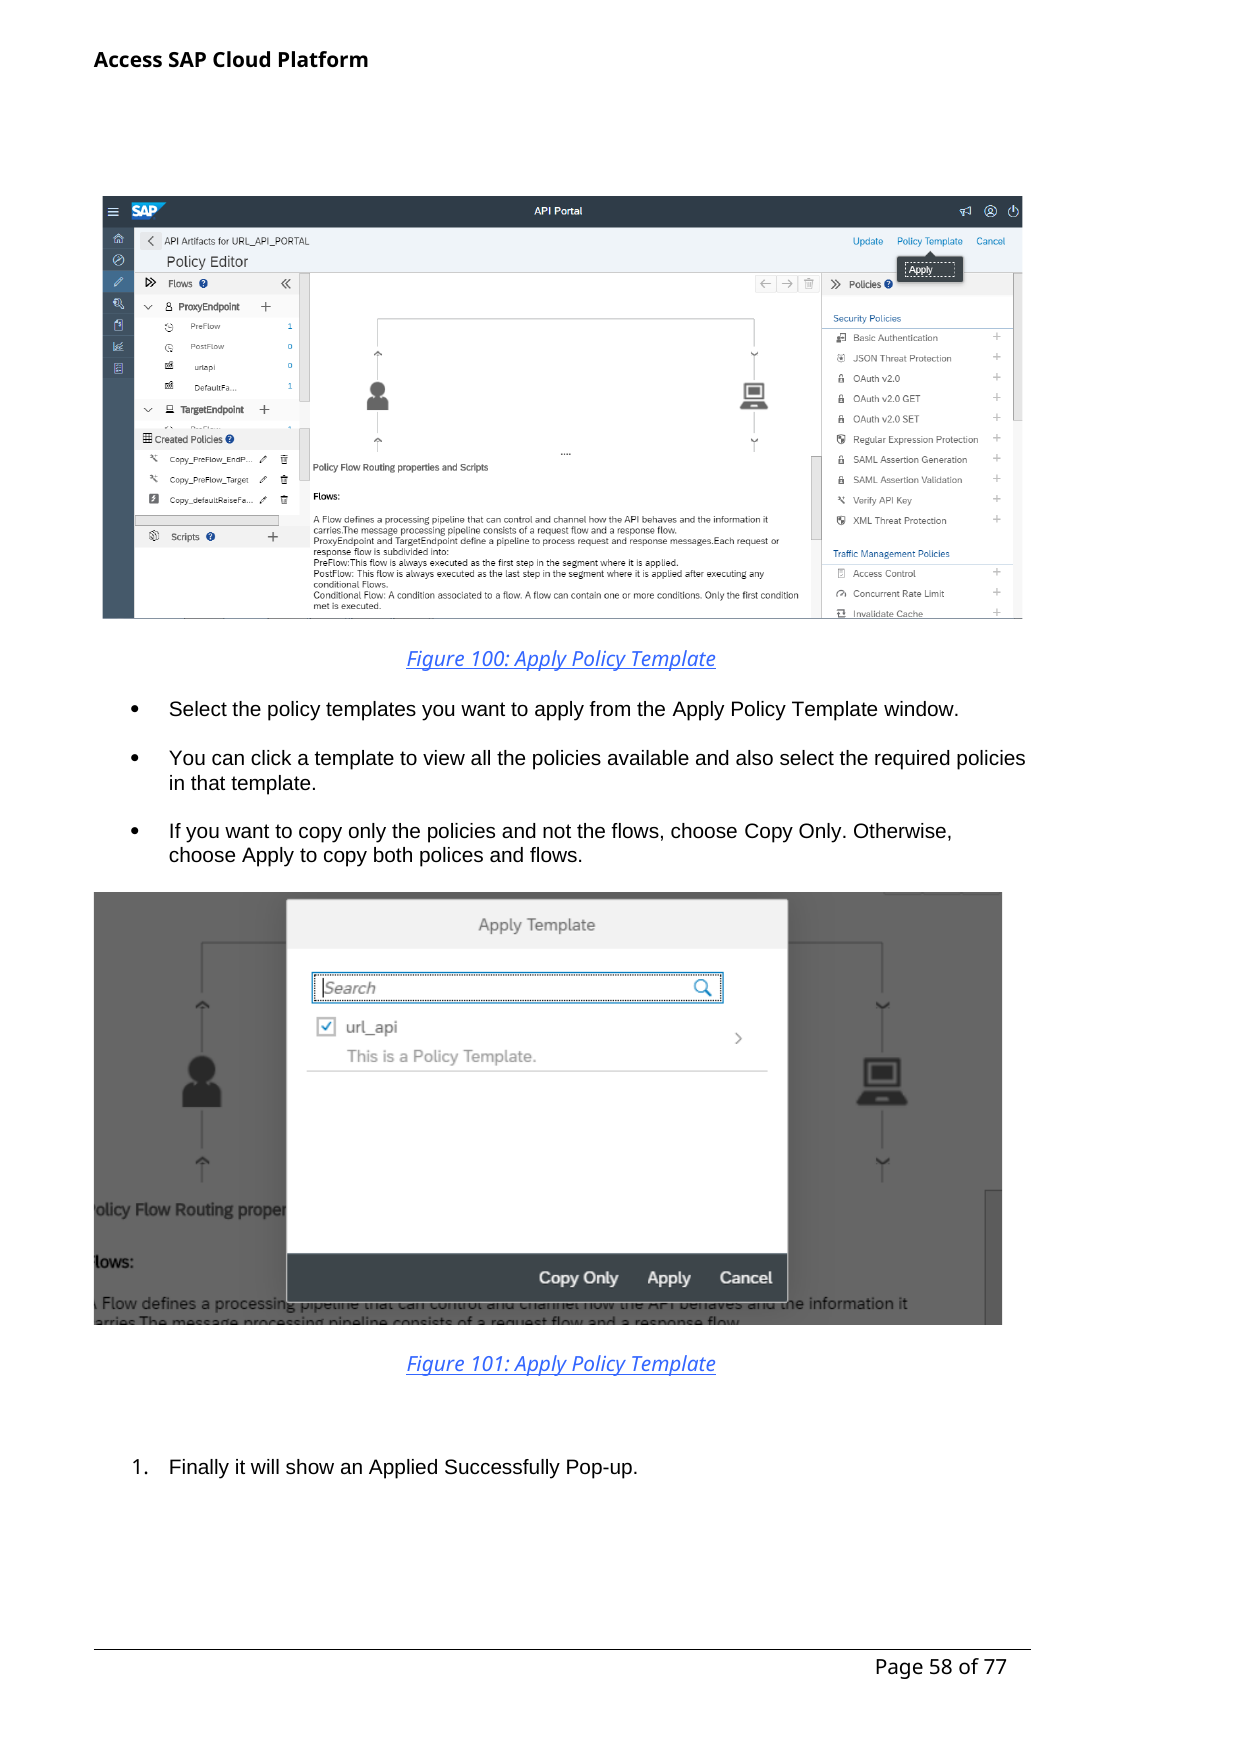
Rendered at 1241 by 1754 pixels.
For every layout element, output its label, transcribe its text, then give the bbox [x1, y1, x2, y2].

list If you want to copy only the policies and not the flows, choose Copy Only. Otherwise, choose Apply to copy both polices and flows. [131, 819, 1031, 867]
picture [93, 892, 1003, 1325]
list Finally it will show an Applied Successfully Pop-up. [131, 1452, 1031, 1480]
picture [102, 196, 1023, 619]
list You can click a template to view all the policies available and also select the required policies in that template. [131, 746, 1031, 794]
list Select the policy templates you want to apply from the Apply Policy Template window. [131, 697, 1031, 721]
